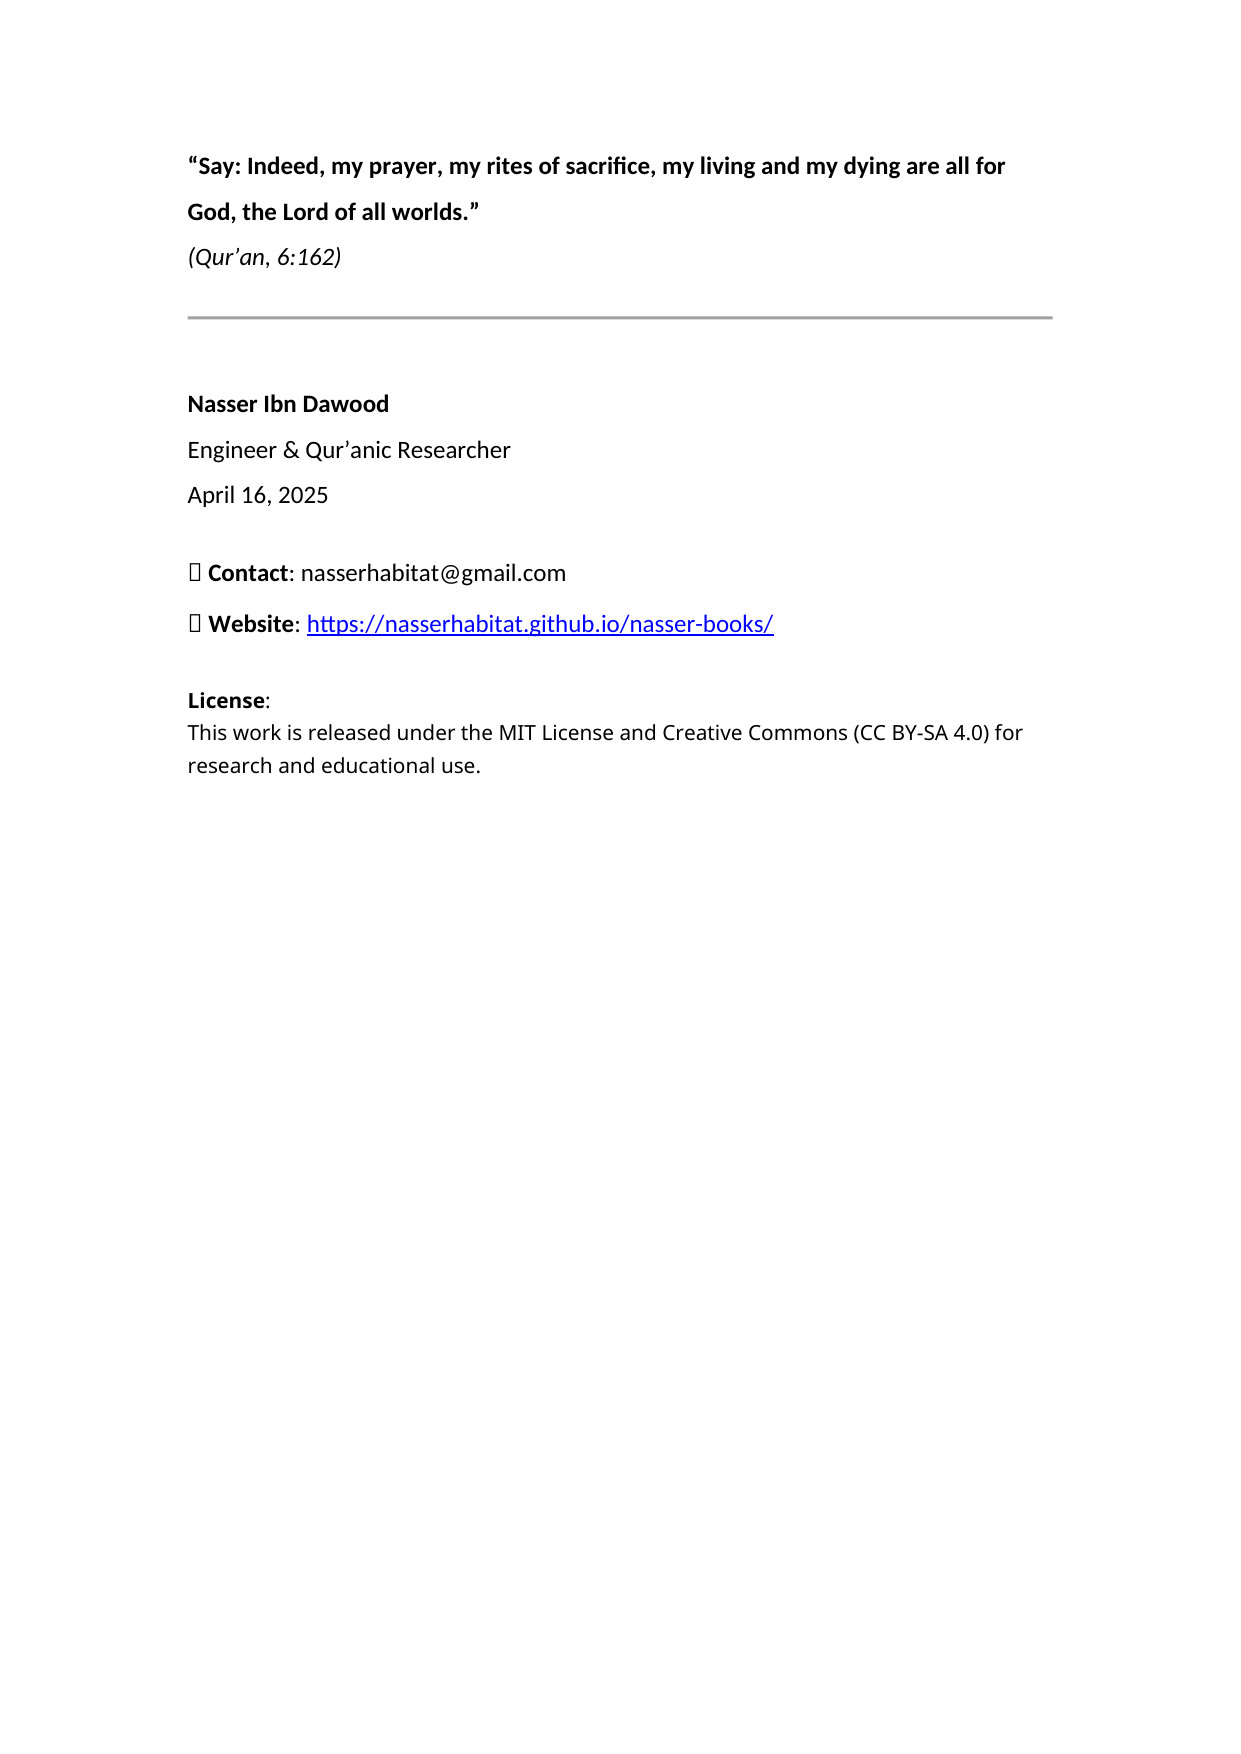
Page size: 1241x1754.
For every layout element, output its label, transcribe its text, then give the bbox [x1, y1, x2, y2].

text Nasser Ibn Dawood Engineer & Qur’anic Researcher April 16, 2025 [187, 388, 1053, 510]
text “Say: Indeed, my prayer, my rites of sacrifice, my living and my dying are all for God, the Lord of all worlds.” (Qur’an, 6:162) [187, 150, 1053, 272]
text License: This work is released under the MIT License and Creative Commons (CC BY-SA 4.0) for research and educational use. [187, 686, 1053, 779]
text 📧 Contact: nasserhabitat@gmail.com 🌐 Website: https://nasserhabitat.github.io/nasser-books/ [187, 554, 1053, 639]
